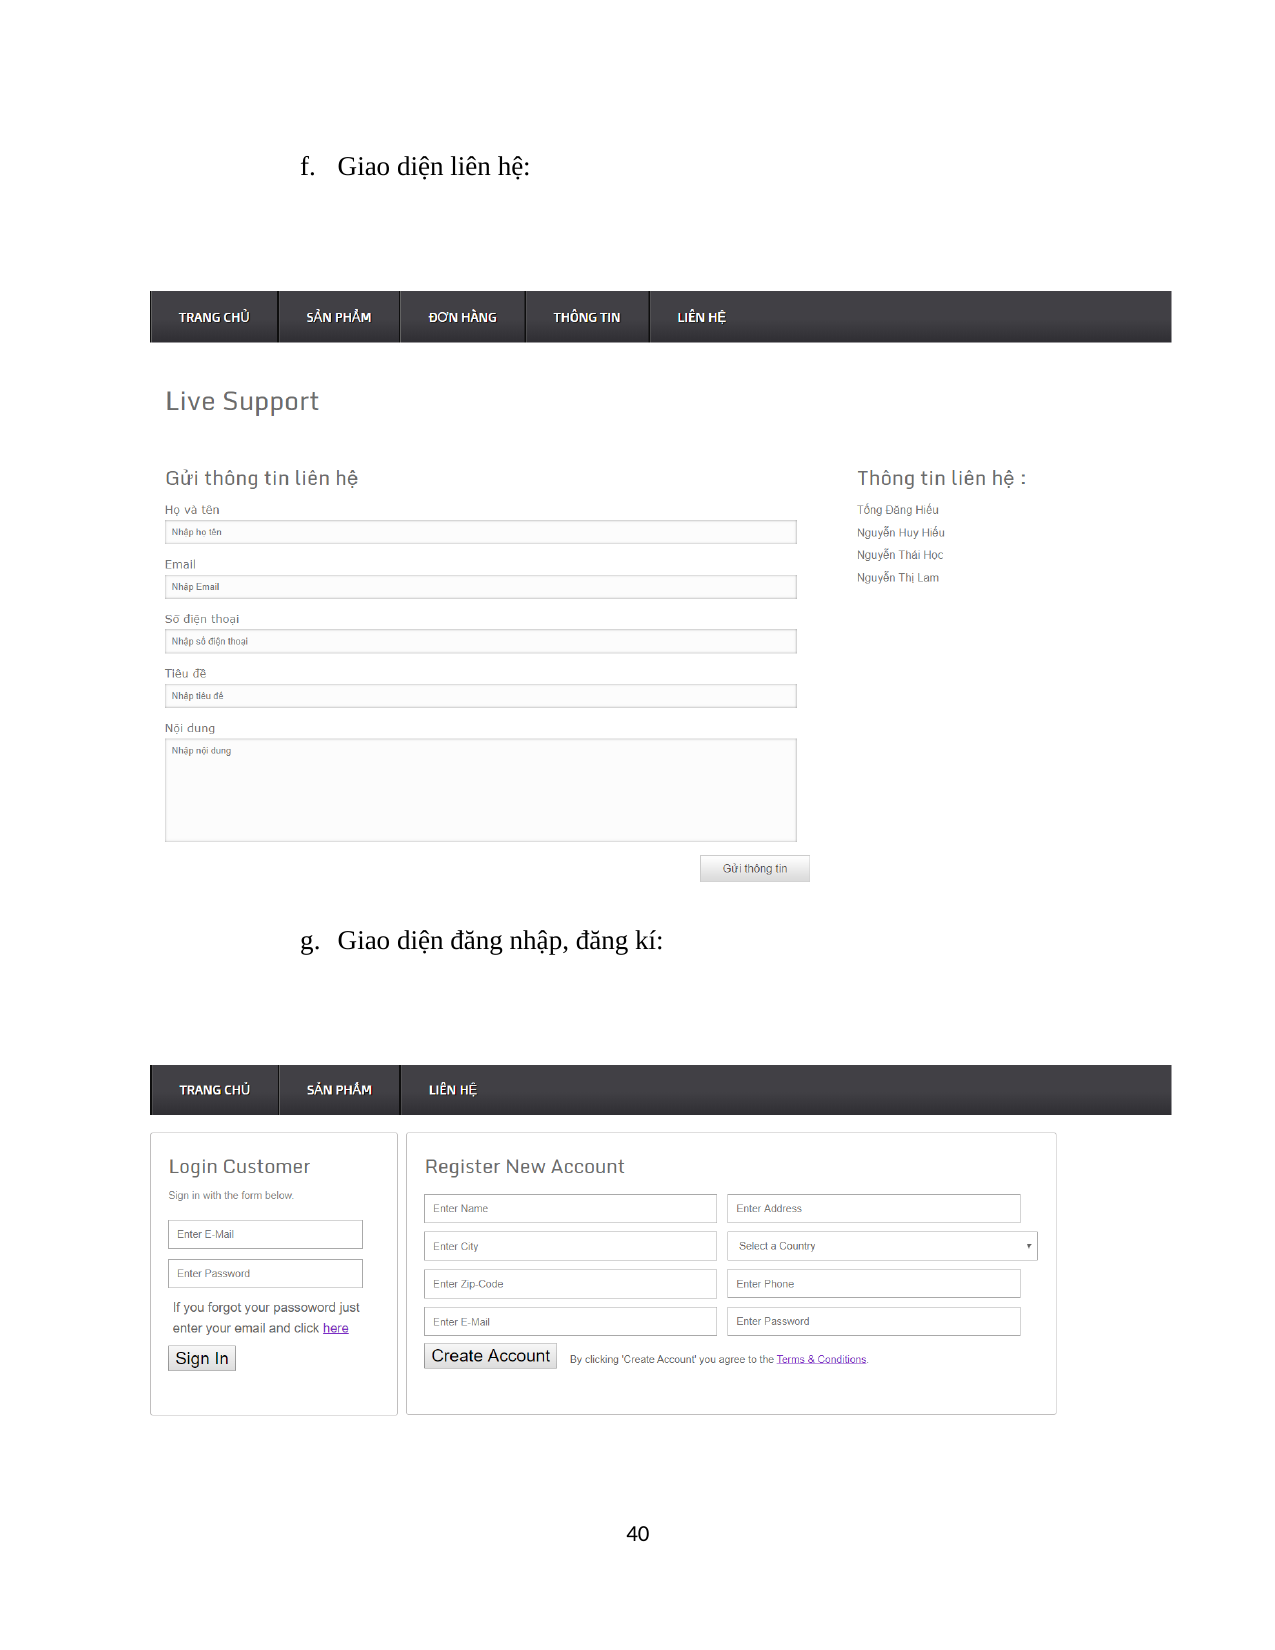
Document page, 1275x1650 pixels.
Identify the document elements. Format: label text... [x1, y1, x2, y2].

list Giao diện liên hệ: [300, 150, 1125, 181]
list Giao diện đăng nhập, đăng kí: [300, 924, 1125, 955]
picture [150, 291, 1172, 906]
picture [150, 1065, 1172, 1420]
